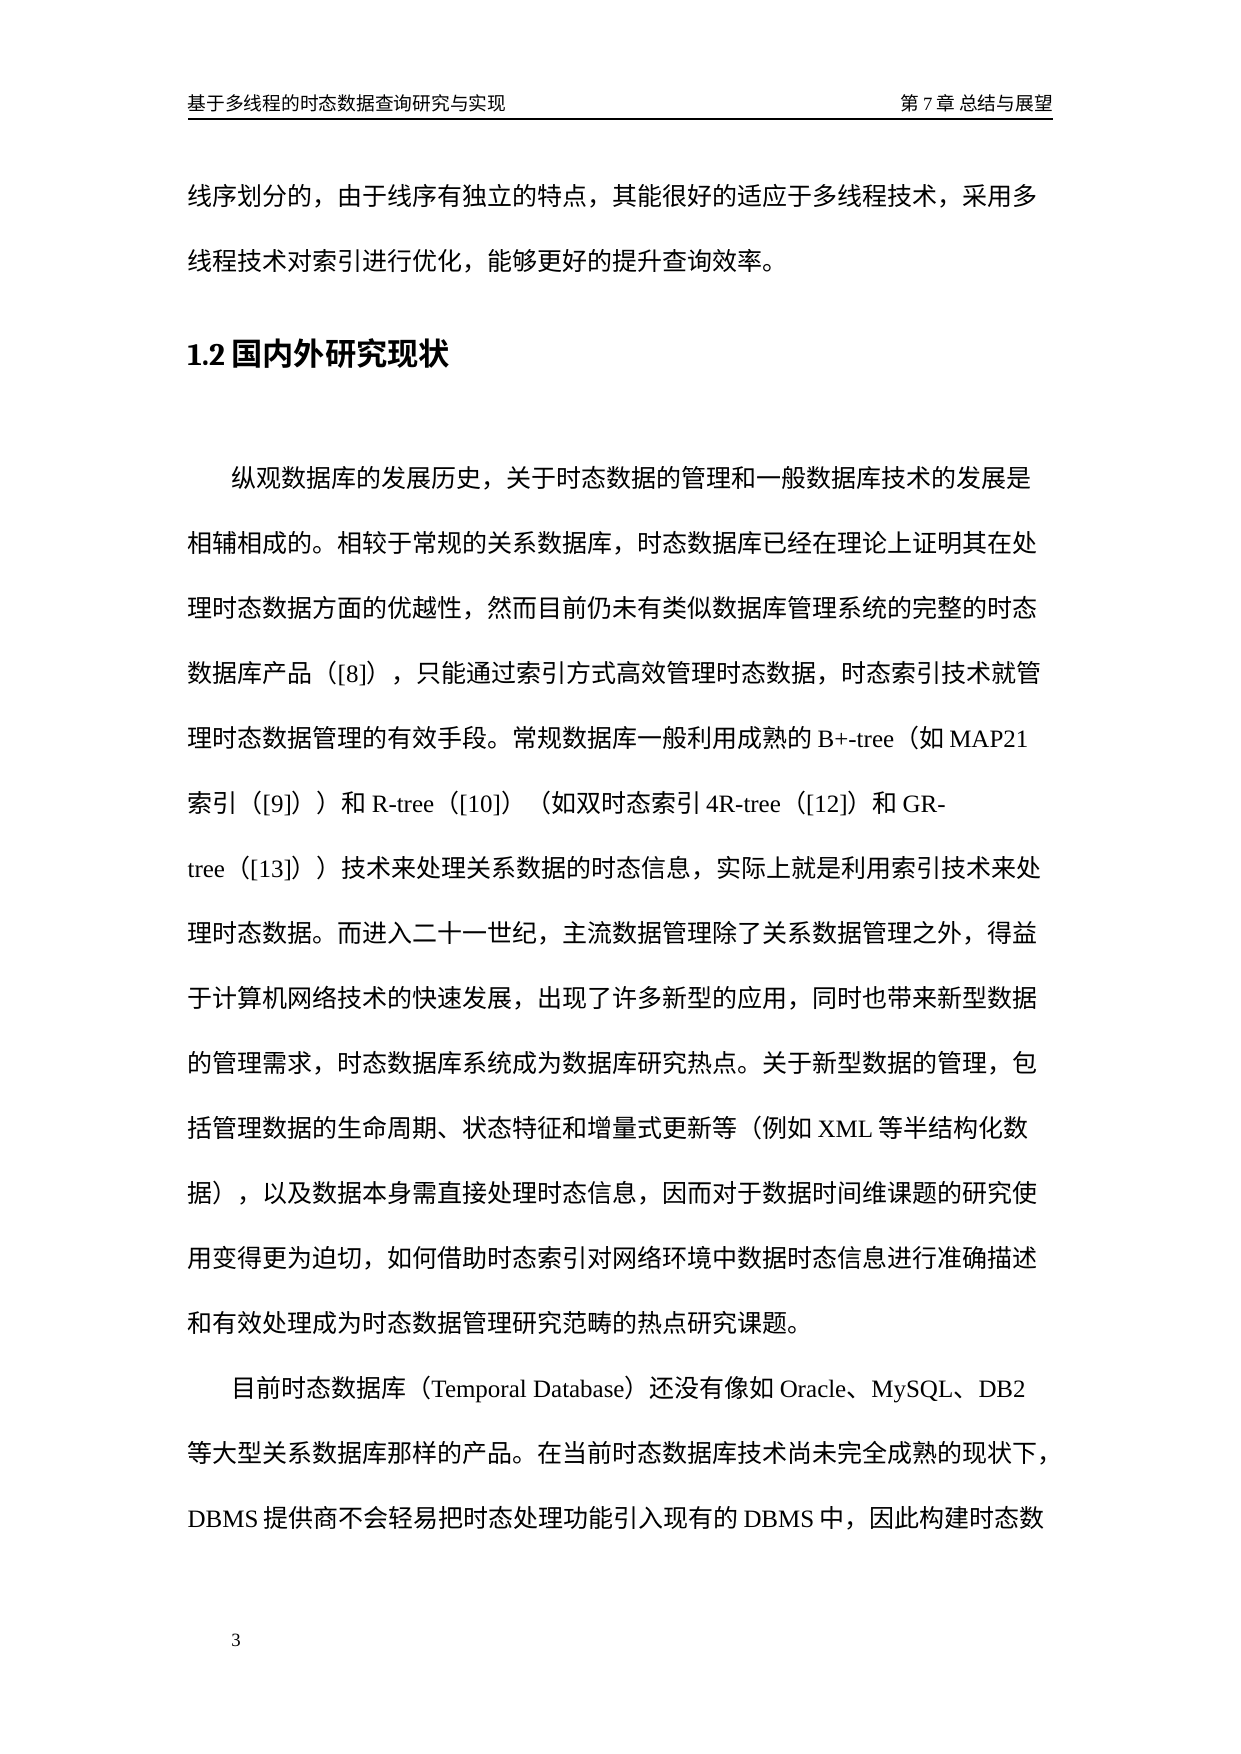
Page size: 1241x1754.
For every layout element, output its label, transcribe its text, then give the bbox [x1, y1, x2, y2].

text 纵观数据库的发展历史，关于时态数据的管理和一般数据库技术的发展是相辅相成的。相较于常规的关系数据库，时态数据库已经在理论上证明其在处理时态数据方面的优越性，然而目前仍未有类似数据库管理系统的完整的时态数据库产品（[7]），只能通过索引方式高效管理时态数据，时态索引技术就管理时态数据管理的有效手段。常规数据库一般利用成熟的B+-tree（如MAP21索引（[8]））和R-tree（[9]）（如双时态索引4R-tree（[11]）和GR-tree（[12]））技术来处理关系数据的时态信息，实际上就是利用索引技术来处理时态数据。而进入二十一世纪，主流数据管理除了关系数据管理之外，得益于计算机网络技术的快速发展，出现了许多新型的应用，同时也带来新型数据的管理需求，时态数据库系统成为数据库研究热点。关于新型数据的管理，包括管理数据的生命周期、状态特征和增量式更新等（例如XML等半结构化数据），以及数据本身需直接处理时态信息，因而对于数据时间维课题的研究使用变得更为迫切，如何借助时态索引对网络环境中数据时态信息进行准确描述和有效处理成为时态数据管理研究范畴的热点研究课题。 [187, 444, 1053, 1354]
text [187, 162, 1053, 292]
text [187, 1354, 1053, 1549]
subtitle 国内外研究现状 [187, 319, 1053, 384]
